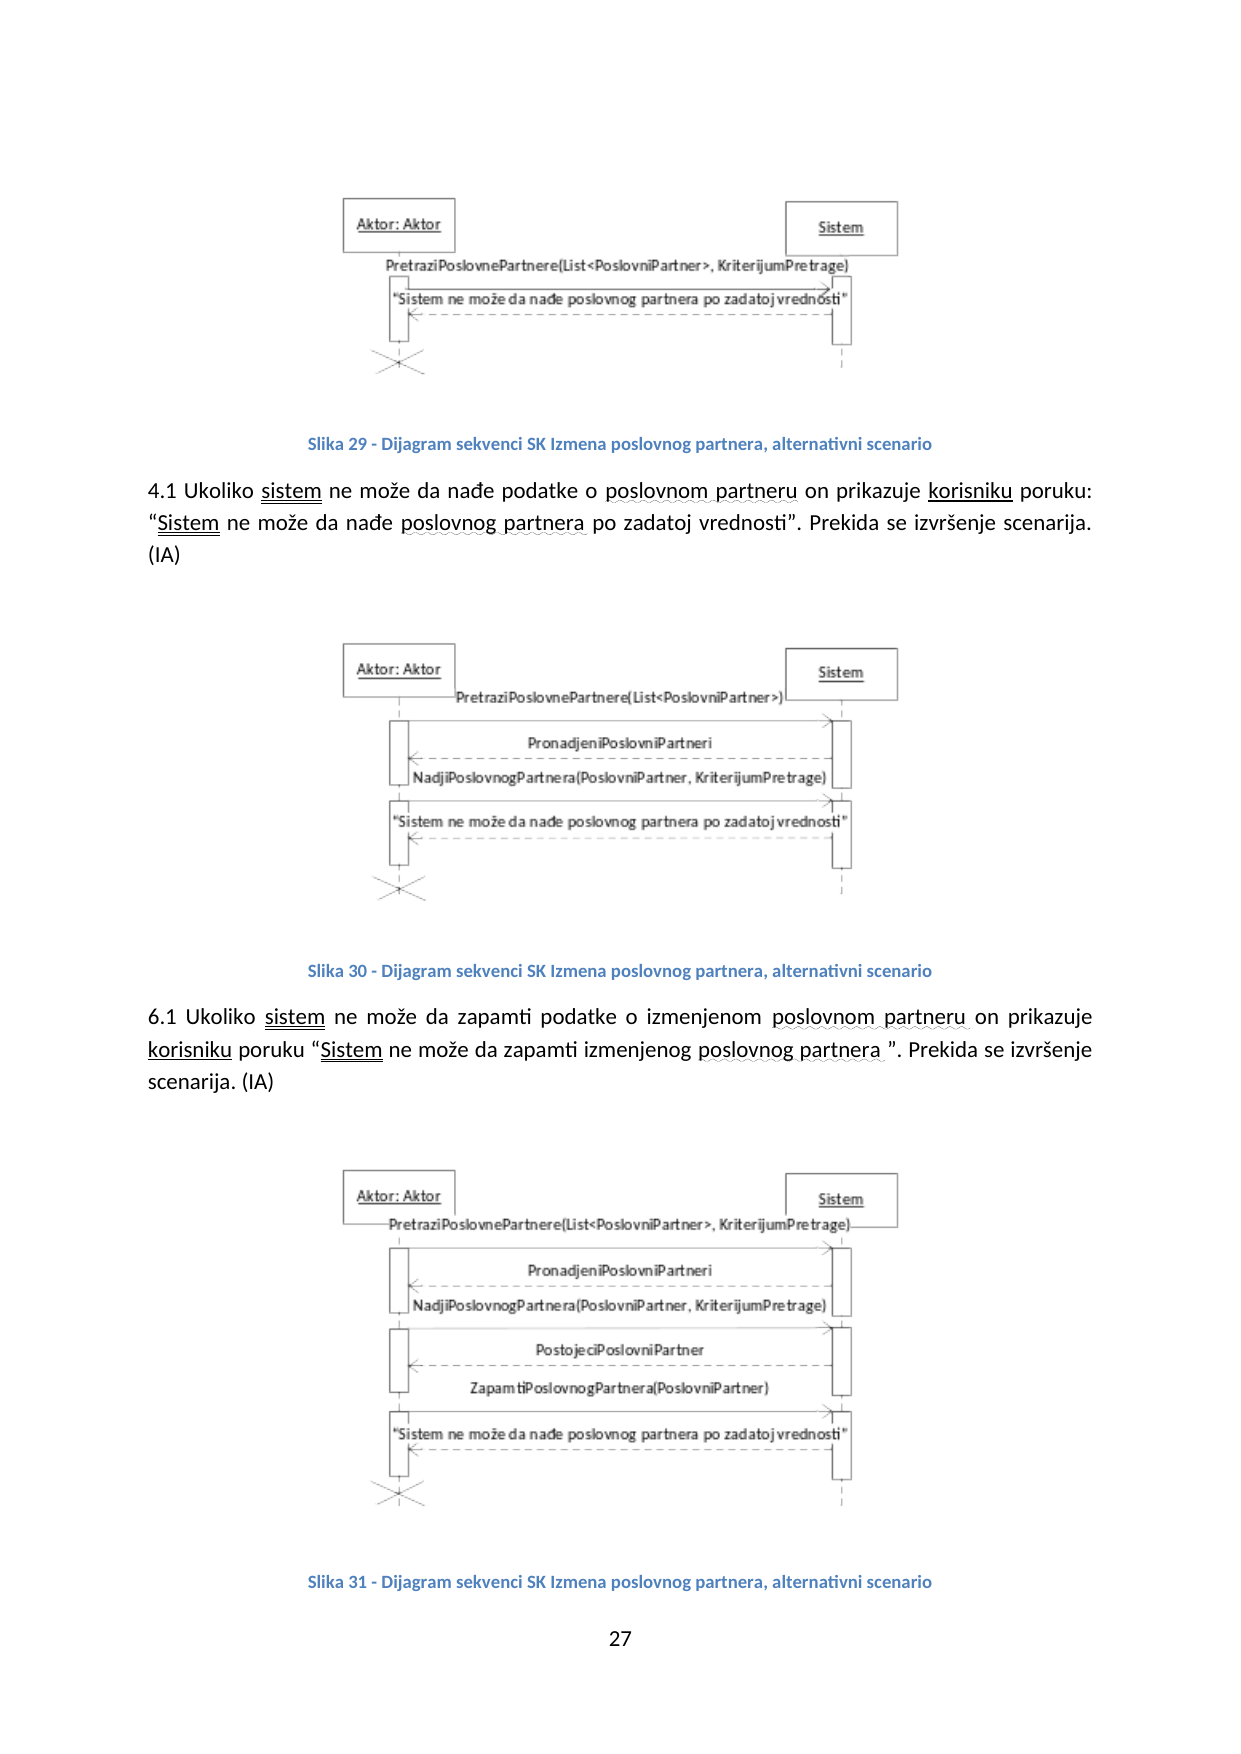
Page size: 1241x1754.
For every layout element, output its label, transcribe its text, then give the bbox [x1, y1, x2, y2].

text Slika 30 - Dijagram sekvenci SK Izmena poslovnog partnera, alternativni scenario [148, 959, 1093, 982]
text 6.1 Ukoliko sistem ne može da zapamti podatke o izmenjenom poslovnom partneru on prikazuje korisniku poruku “Sistem ne može da zapamti izmenjenog poslovnog partnera ”. Prekida se izvršenje scenarija. (IA) [148, 1002, 1093, 1095]
text 4.1 Ukoliko sistem ne može da nađe podatke o poslovnom partneru on prikazuje korisniku poruku: “Sistem ne može da nađe poslovnog partnera po zadatoj vrednosti”. Prekida se izvršenje scenarija. (IA) [148, 476, 1093, 568]
text Slika 31 - Dijagram sekvenci SK Izmena poslovnog partnera, alternativni scenario [148, 1570, 1093, 1593]
text Slika 29 - Dijagram sekvenci SK Izmena poslovnog partnera, alternativni scenario [148, 432, 1093, 455]
